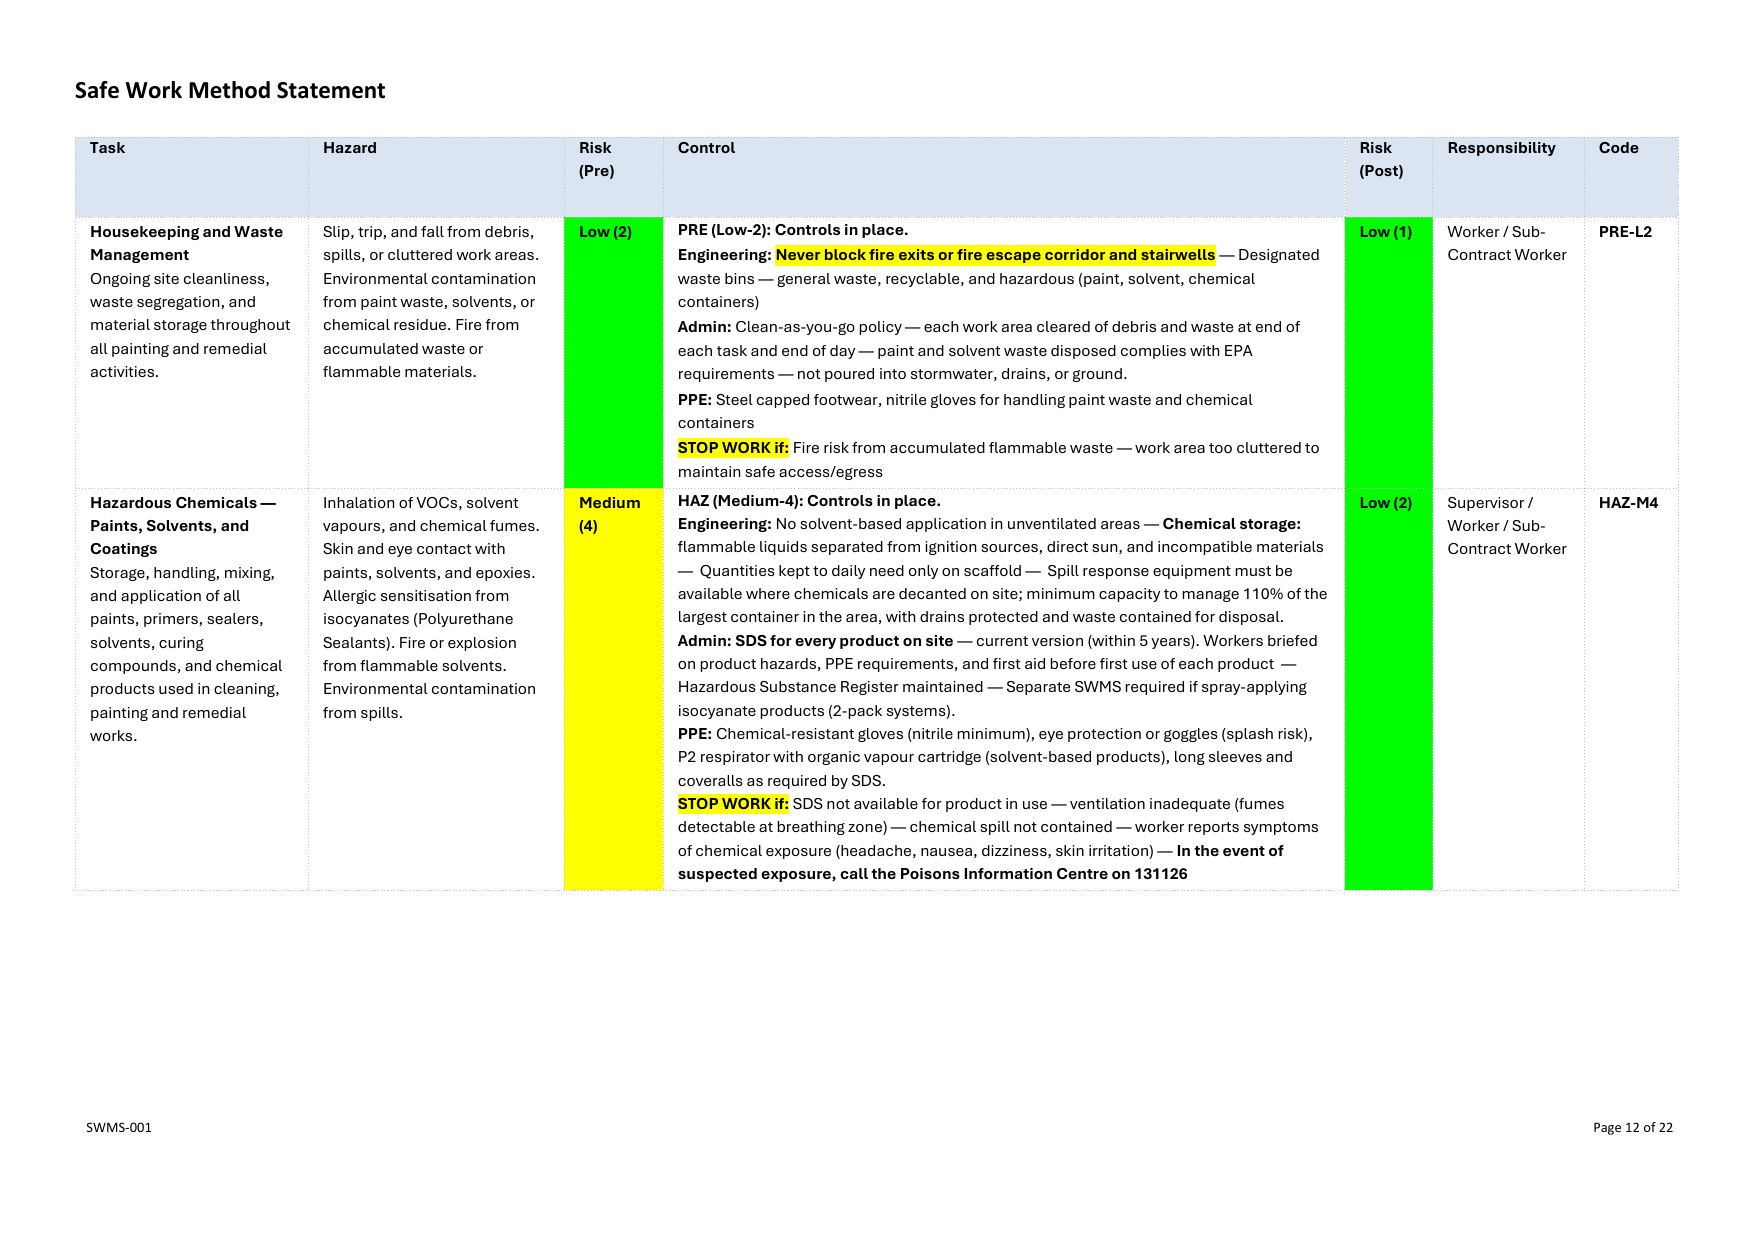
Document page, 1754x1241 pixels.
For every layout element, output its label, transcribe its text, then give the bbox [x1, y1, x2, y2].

table_cell Worker / Sub-Contract Worker [1433, 217, 1584, 488]
table_header Hazard [308, 137, 564, 217]
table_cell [1433, 488, 1584, 890]
table_header Responsibility [1433, 137, 1584, 217]
table_cell HAZ (Medium-4): Controls in place. Engineering: No solvent-based application in unventilated areas — Chemical storage: flammable liquids separated from ignition sources, direct sun, and incompatible materials — Quantities kept to daily need only on scaffold — Spill response equipment must be available where chemicals are decanted on site; minimum capacity to manage 110% of the largest container in the area, with drains protected and waste contained for disposal. Admin: SDS for every product on site — current version (within 5 years). Workers briefed on product hazards, PPE requirements, and first aid before first use of each product — Hazardous Substance Register maintained — Separate SWMS required if spray-applying isocyanate products (2-pack systems). PPE: Chemical-resistant gloves (nitrile minimum), eye protection or goggles (splash risk), P2 respirator with organic vapour cartridge (solvent-based products), long sleeves and coveralls as required by SDS. STOP WORK if: SDS not available for product in use — ventilation inadequate (fumes detectable at breathing zone) — chemical spill not contained — worker reports symptoms of chemical exposure (headache, nausea, dizziness, skin irritation) — In the event of suspected exposure, call the Poisons Information Centre on 131126 [663, 488, 1344, 890]
table_cell Inhalation of VOCs, solvent vapours, and chemical fumes. Skin and eye contact with paints, solvents, and epoxies. Allergic sensitisation from isocyanates (Polyurethane Sealants). Fire or explosion from flammable solvents. Environmental contamination from spills. [308, 488, 564, 890]
table_cell Hazardous Chemicals — Paints, Solvents, and Coatings Storage, handling, mixing, and application of all paints, primers, sealers, solvents, curing compounds, and chemical products used in cleaning, painting and remedial works. [75, 488, 308, 890]
table_header Task [75, 137, 308, 217]
table_header Control [663, 137, 1344, 217]
table_header Risk (Post) [1345, 137, 1433, 217]
table_cell Slip, trip, and fall from debris, spills, or cluttered work areas. Environmental contamination from paint waste, solvents, or chemical residue. Fire from accumulated waste or flammable materials. [308, 217, 564, 488]
table_cell PRE (Low-2): Controls in place. Engineering: Never block fire exits or fire escape corridor and stairwells — Designated waste bins — general waste, recyclable, and hazardous (paint, solvent, chemical containers) Admin: Clean-as-you-go policy — each work area cleared of debris and waste at end of each task and end of day — paint and solvent waste disposed complies with EPA requirements — not poured into stormwater, drains, or ground. PPE: Steel capped footwear, nitrile gloves for handling paint waste and chemical containers STOP WORK if: Fire risk from accumulated flammable waste — work area too cluttered to maintain safe access/egress [663, 217, 1344, 488]
table_cell Low (1) [1345, 217, 1433, 488]
table_header Risk (Pre) [564, 137, 663, 217]
table_cell HAZ-M4 [1584, 488, 1678, 890]
table_cell Medium (4) [564, 488, 663, 890]
table_cell Low (2) [1345, 488, 1433, 890]
table_cell PRE-L2 [1584, 217, 1678, 488]
table_cell Housekeeping and Waste Management Ongoing site cleanliness, waste segregation, and material storage throughout all painting and remedial activities. [75, 217, 308, 488]
table_cell Low (2) [564, 217, 663, 488]
table_header Code [1584, 137, 1678, 217]
